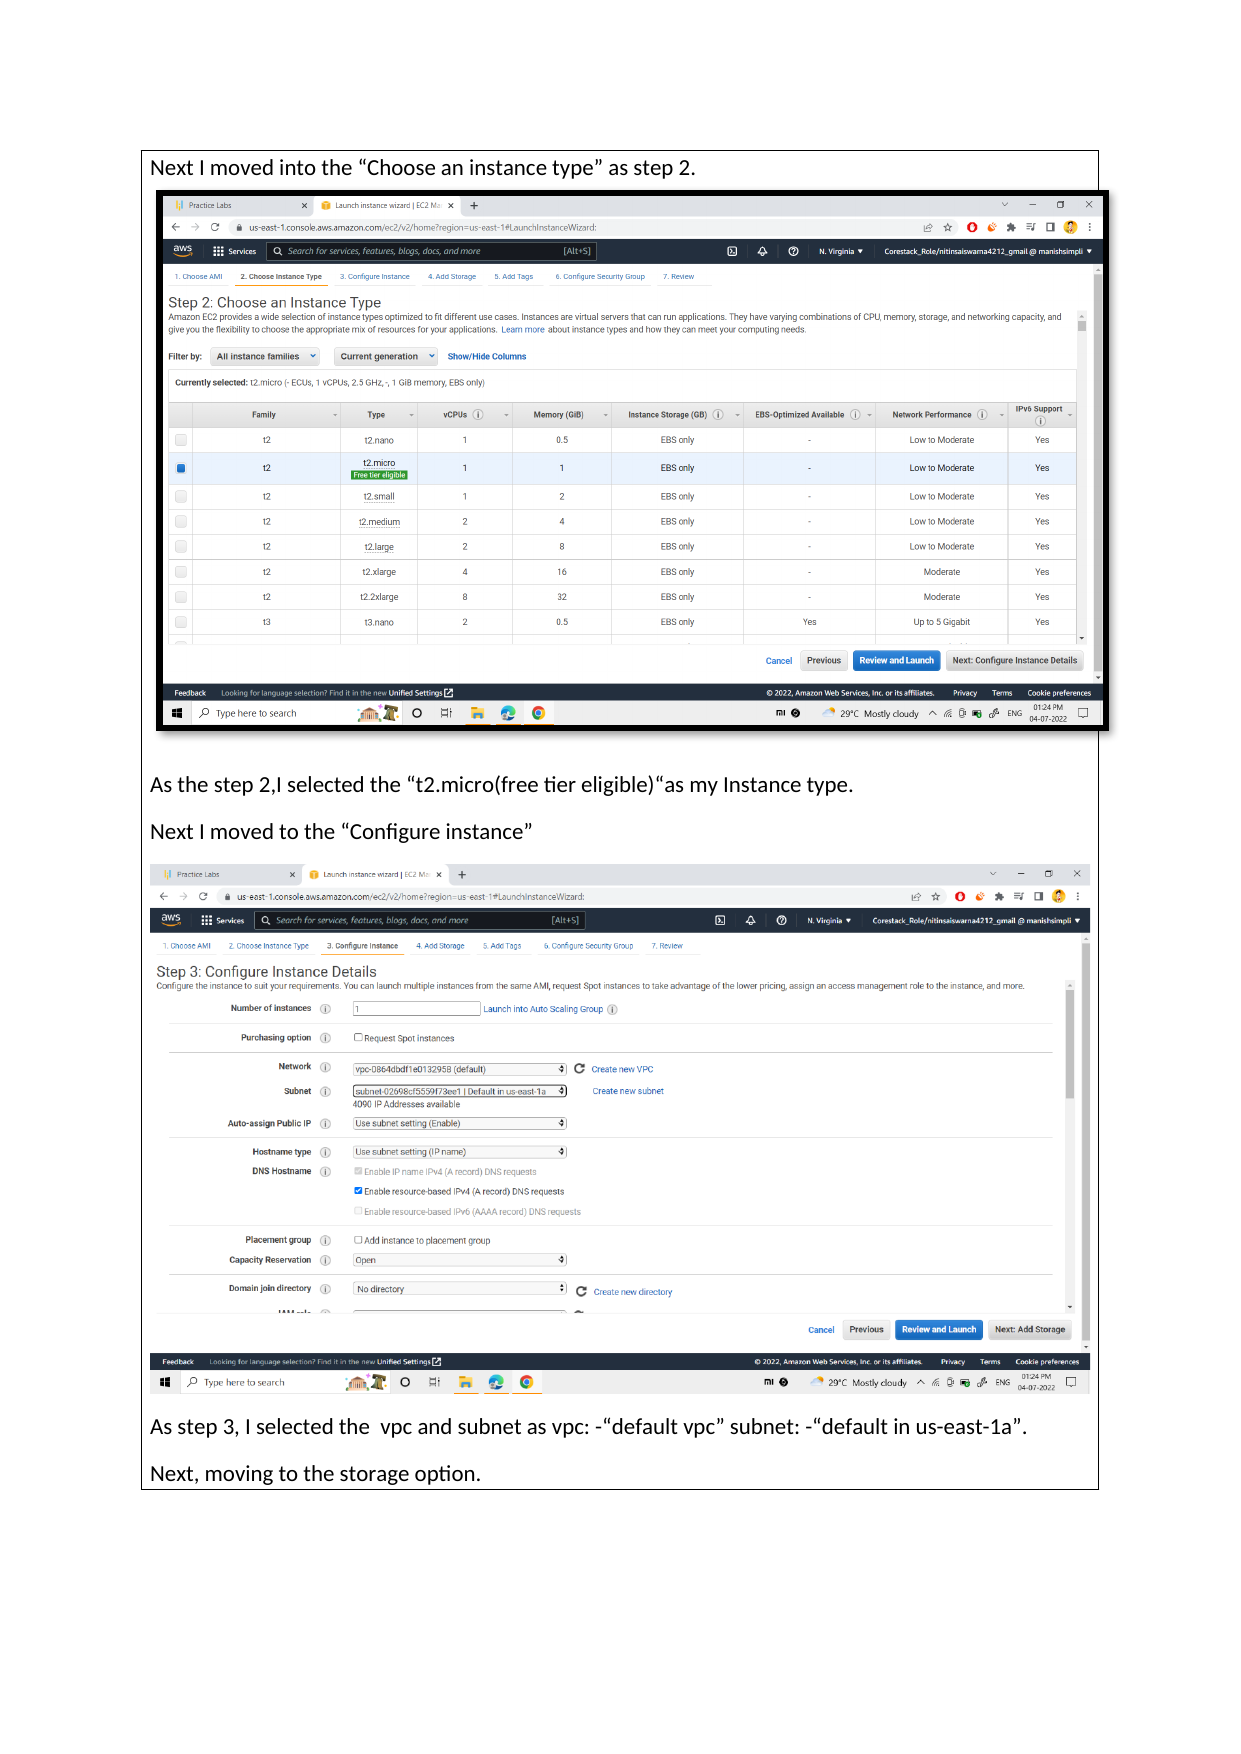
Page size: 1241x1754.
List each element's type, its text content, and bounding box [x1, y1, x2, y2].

text Next, moving to the storage option. [142, 1456, 1098, 1489]
text As step 3, I selected the vpc and subnet as vpc: -“default vpc” subnet: -“default in us-east-1a”. [142, 1409, 1098, 1440]
picture [163, 196, 1103, 725]
text Next I moved to the “Configure instance” [142, 814, 1098, 845]
picture [150, 864, 1091, 1394]
text As the step 2,I selected the “t2.micro(free tier eligible)“as my Instance type. [142, 767, 1098, 798]
